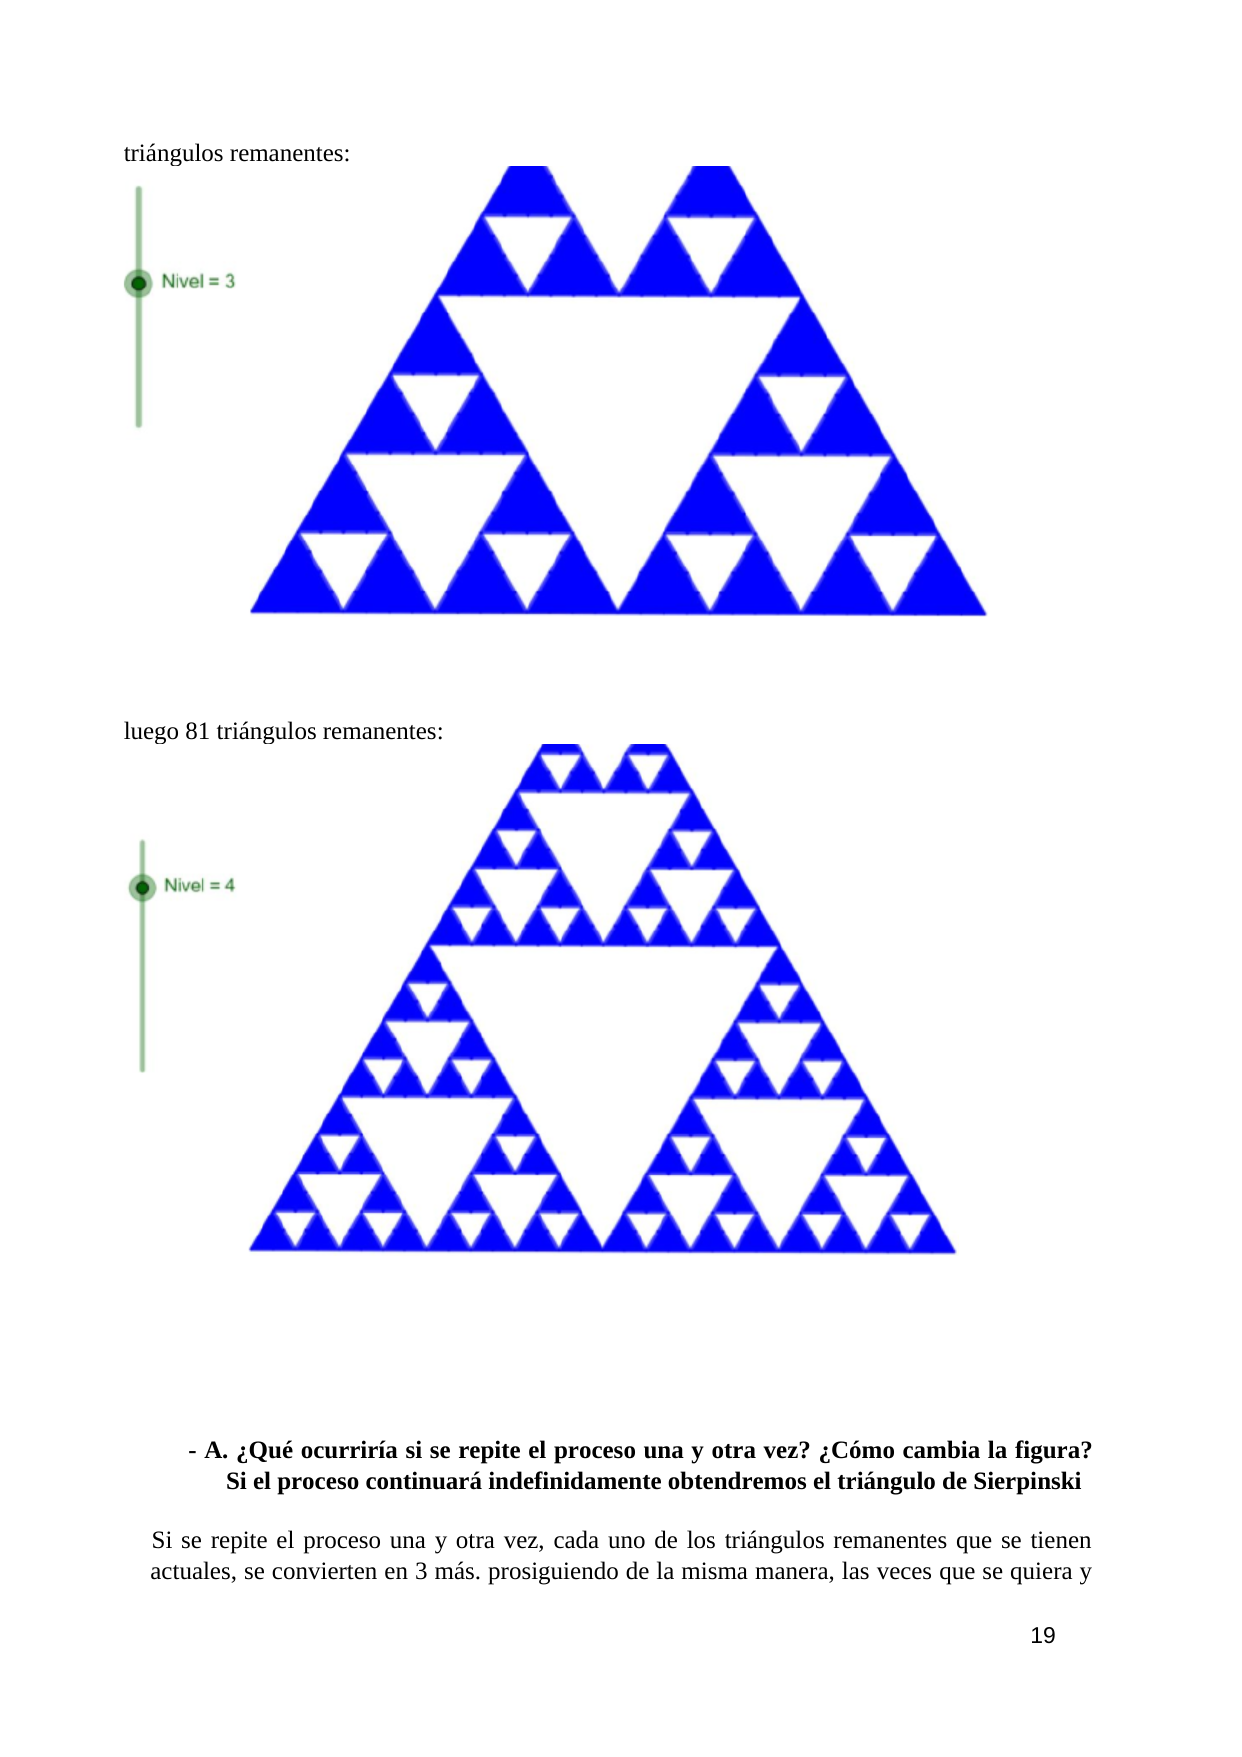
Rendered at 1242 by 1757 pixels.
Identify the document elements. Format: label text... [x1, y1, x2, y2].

text - A. ¿Qué ocurriría si se repite el proceso una y otra vez? ¿Cómo cambia la figura? Si el proceso continuará indefinidamente obtendremos el triángulo de Sierpinski [188, 1435, 1095, 1495]
picture [123, 166, 989, 617]
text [123, 138, 1188, 166]
picture [123, 744, 959, 1256]
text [150, 1525, 1094, 1585]
text luego 81 triángulos remanentes: [123, 721, 1188, 744]
